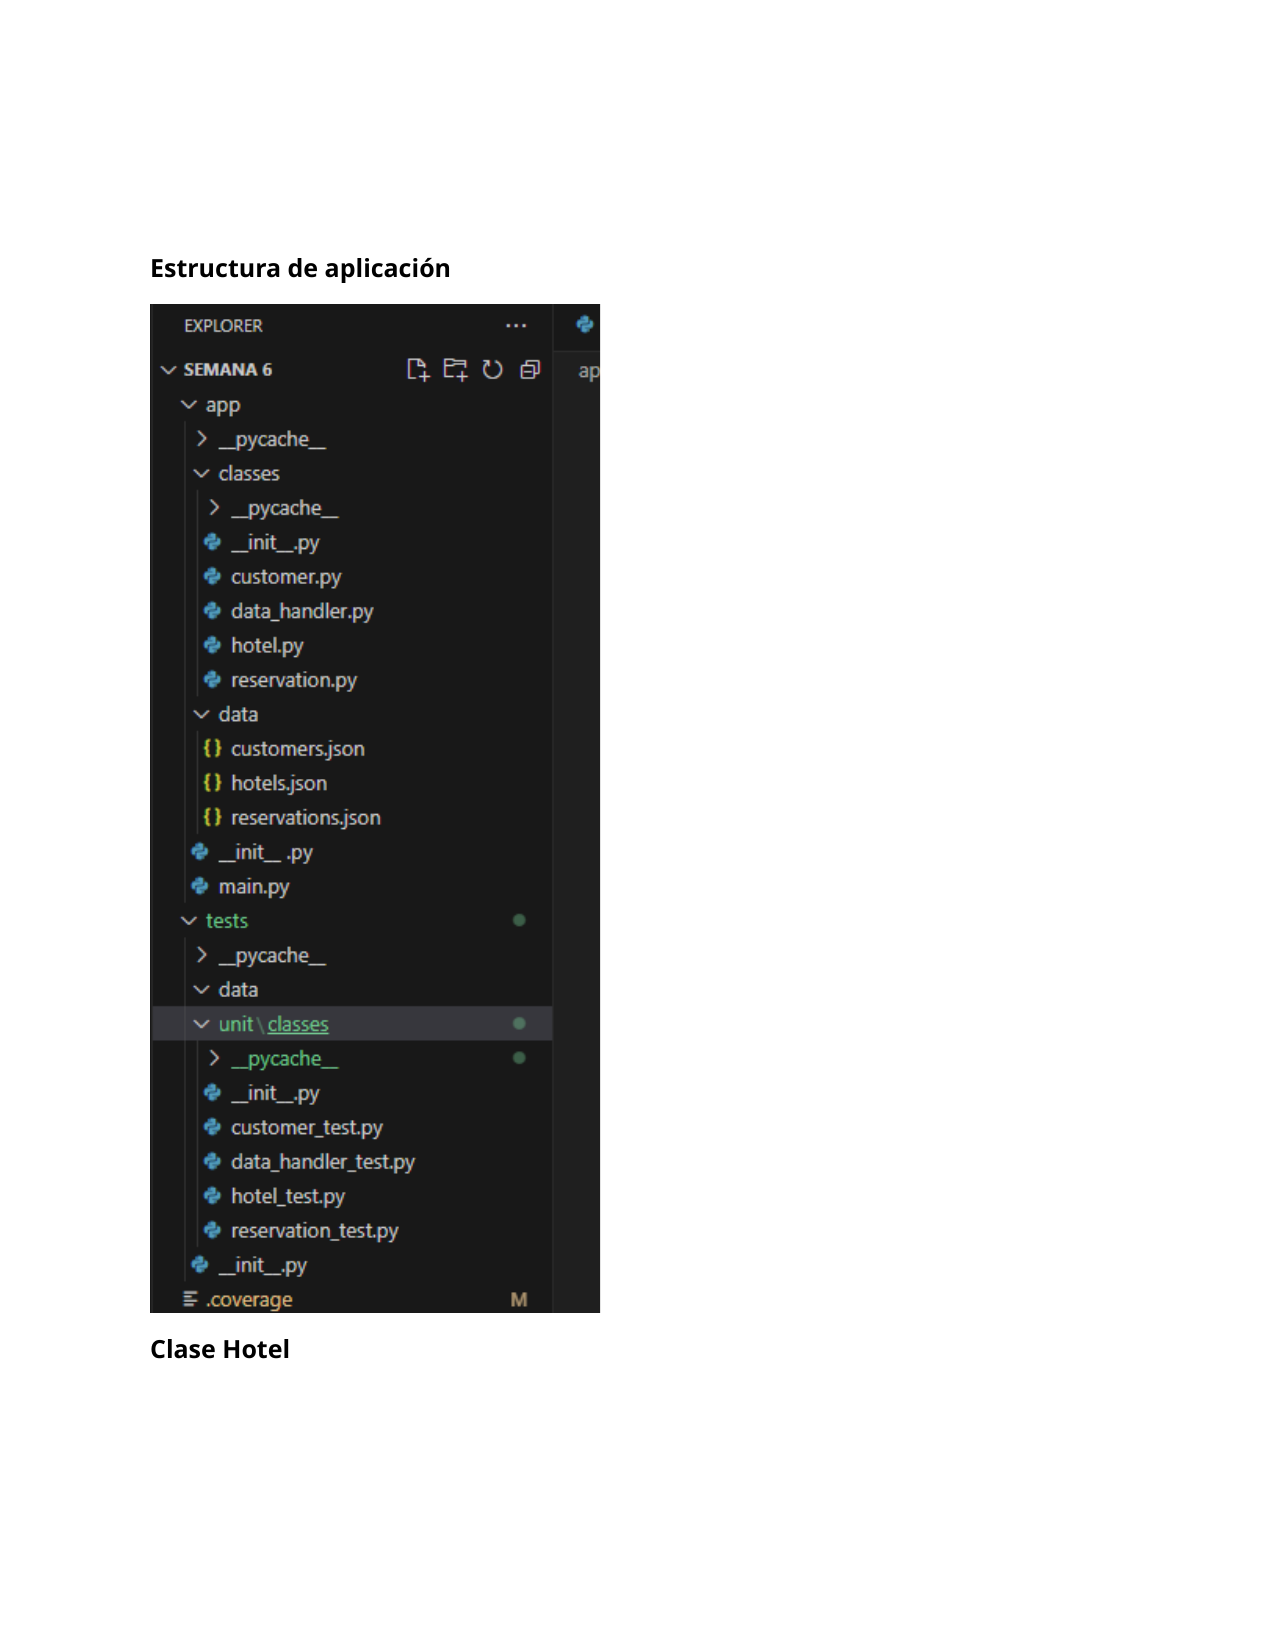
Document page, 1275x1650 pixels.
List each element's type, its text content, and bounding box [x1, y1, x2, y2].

text Estructura de aplicación [150, 251, 1125, 285]
picture [150, 304, 600, 1313]
text Clase Hotel [150, 1331, 1125, 1365]
